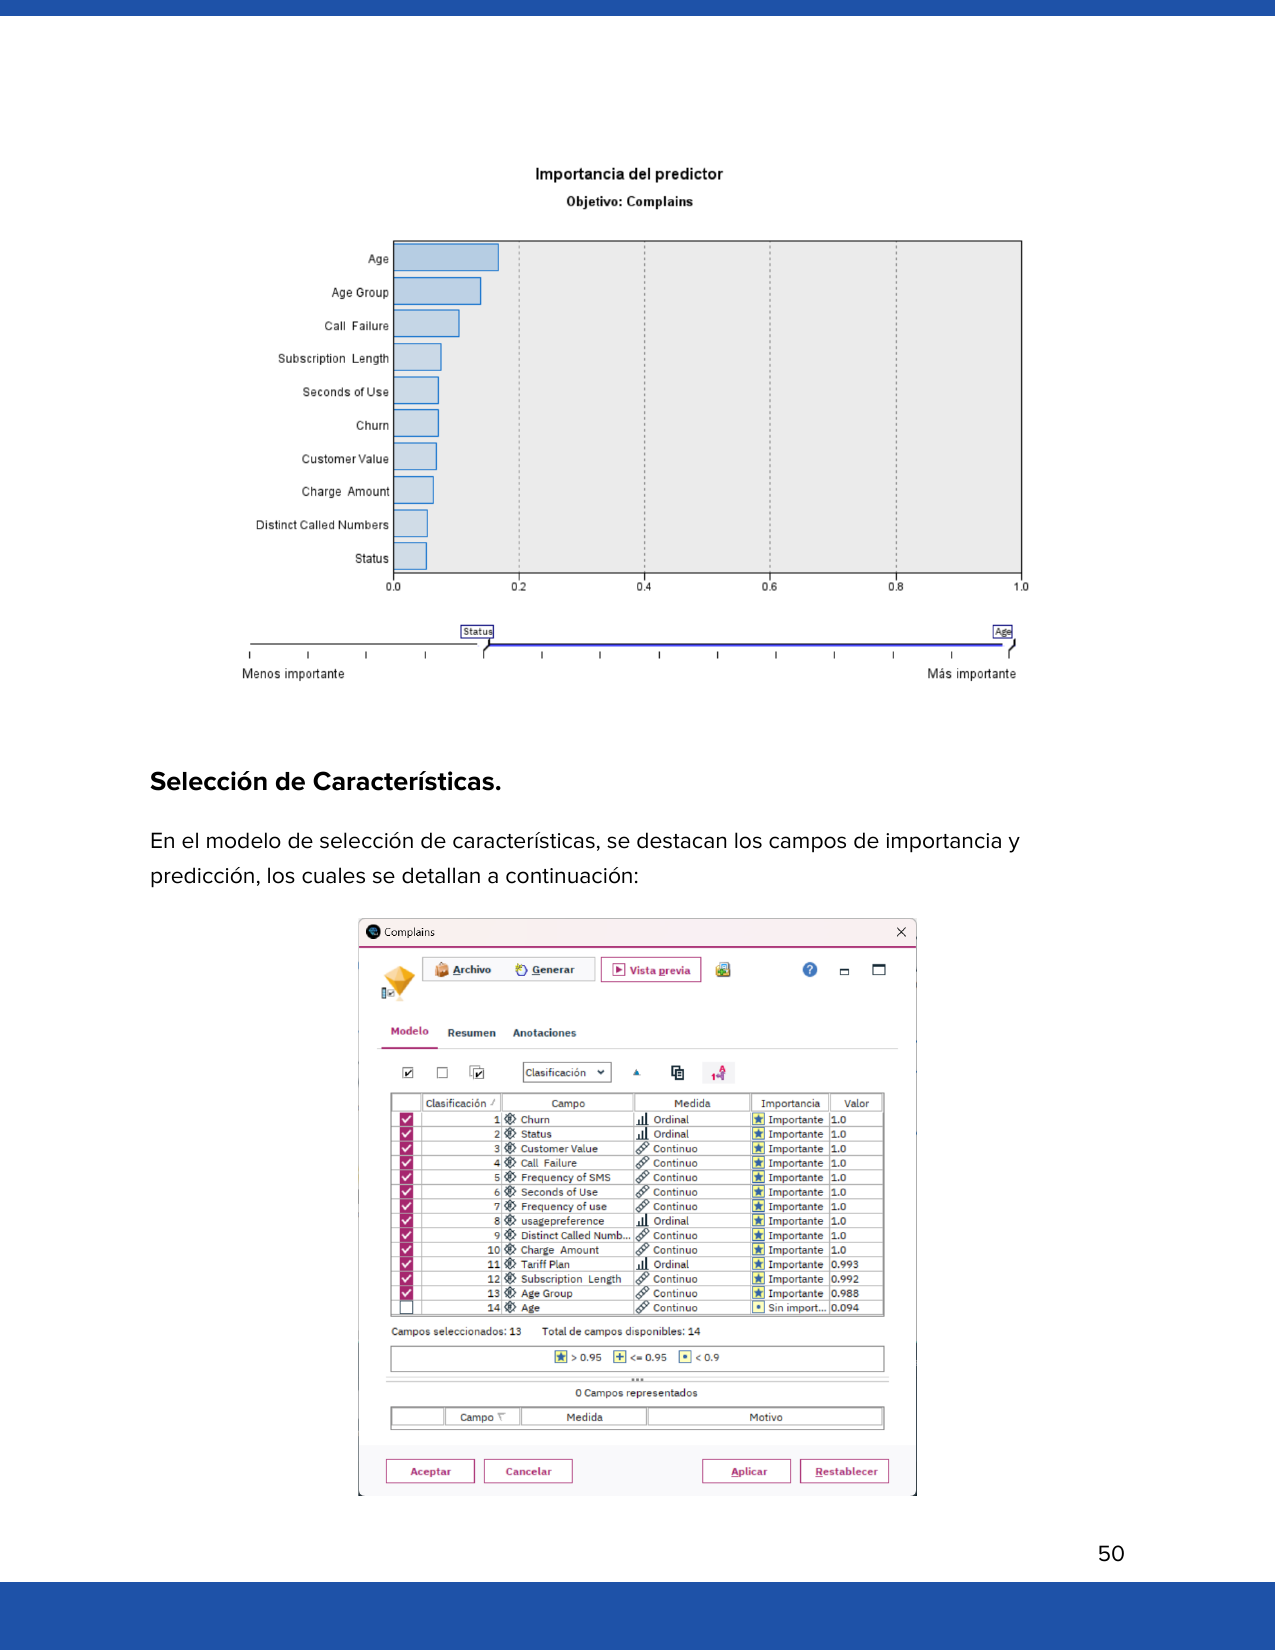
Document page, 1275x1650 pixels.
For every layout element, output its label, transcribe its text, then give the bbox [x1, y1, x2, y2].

text Selección de Características. [150, 766, 1125, 799]
picture [358, 918, 917, 1496]
picture [0, 1582, 1275, 1650]
picture [229, 150, 1046, 682]
picture [0, 0, 1275, 16]
text En el modelo de selección de características, se destacan los campos de importancia y predicción, los cuales se detallan a continuación: [150, 828, 1125, 891]
